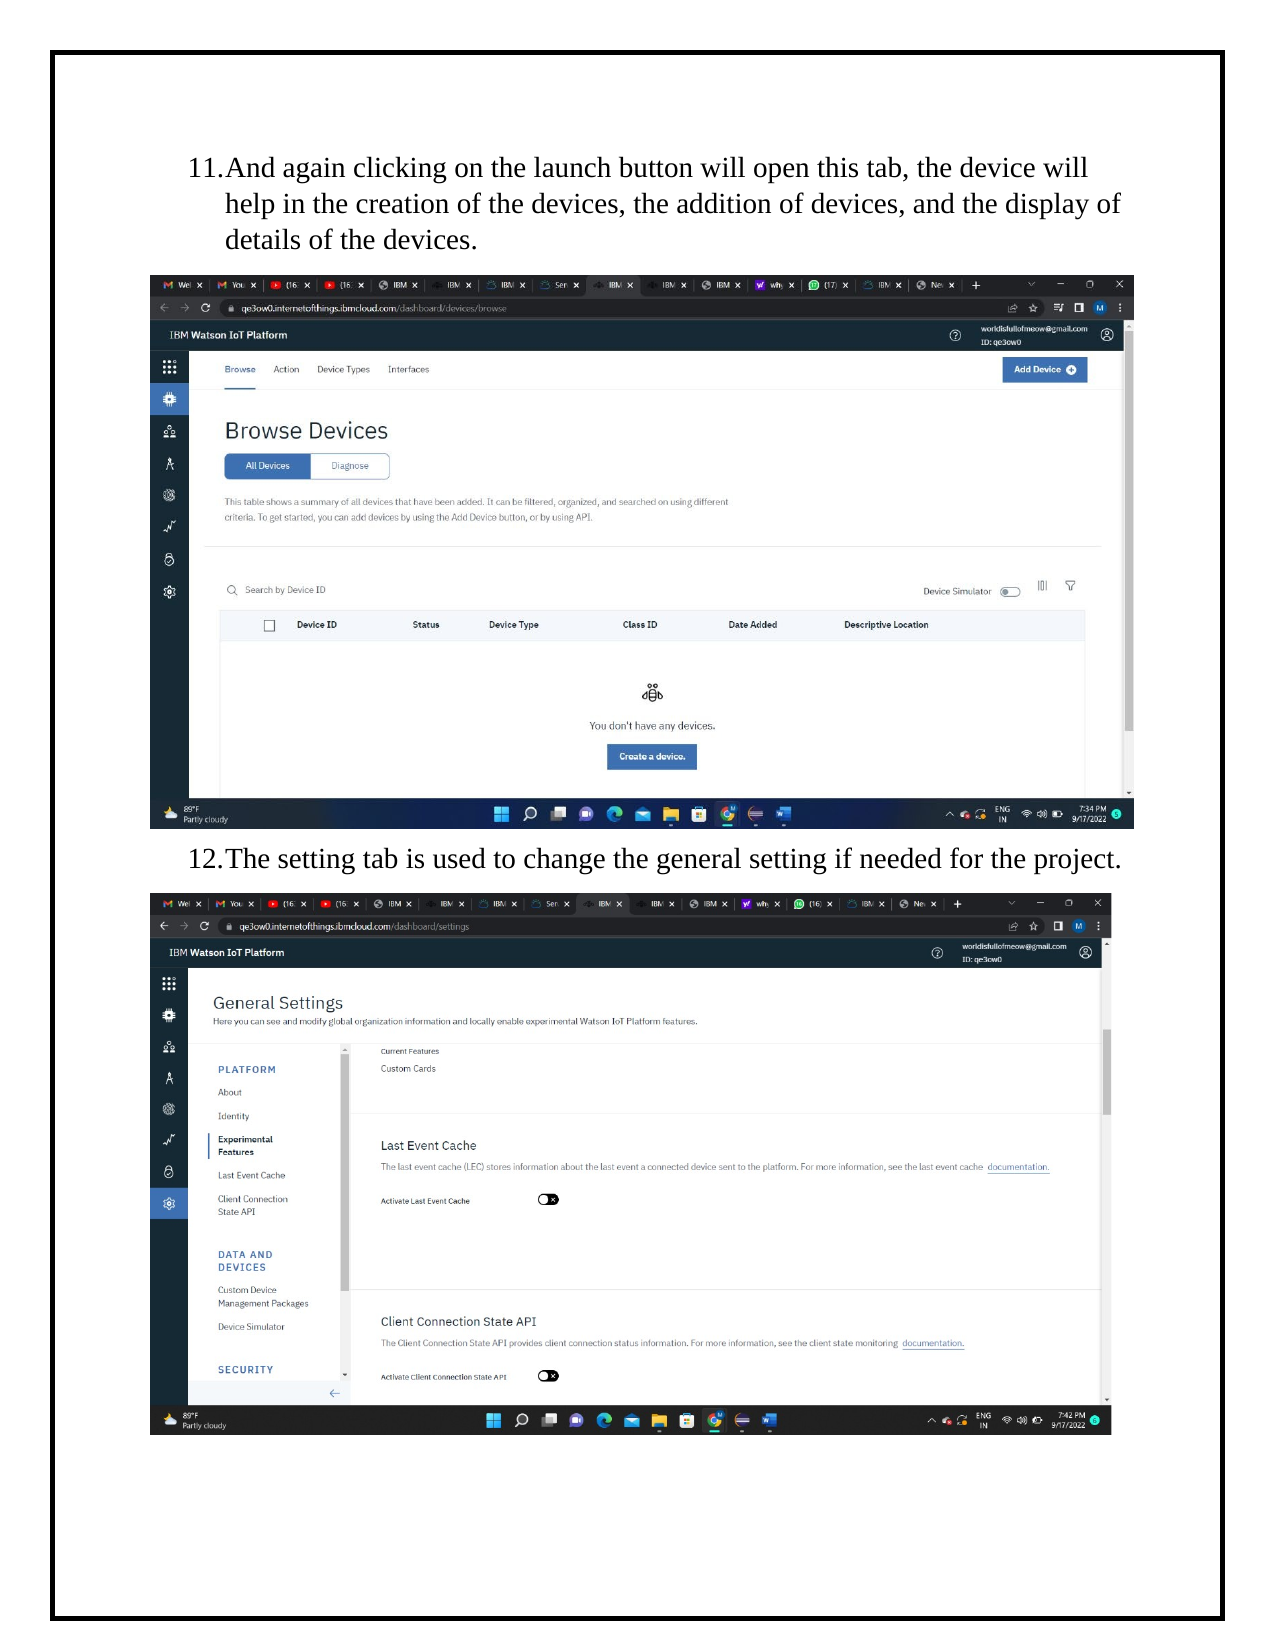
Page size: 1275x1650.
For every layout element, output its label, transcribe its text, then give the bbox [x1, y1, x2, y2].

picture [150, 893, 1112, 1435]
list And again clicking on the launch button will open this tab, the device will help in the creation of the devices, the addition of devices, and the display of details of the devices. [187, 150, 1121, 256]
picture [150, 275, 1134, 829]
